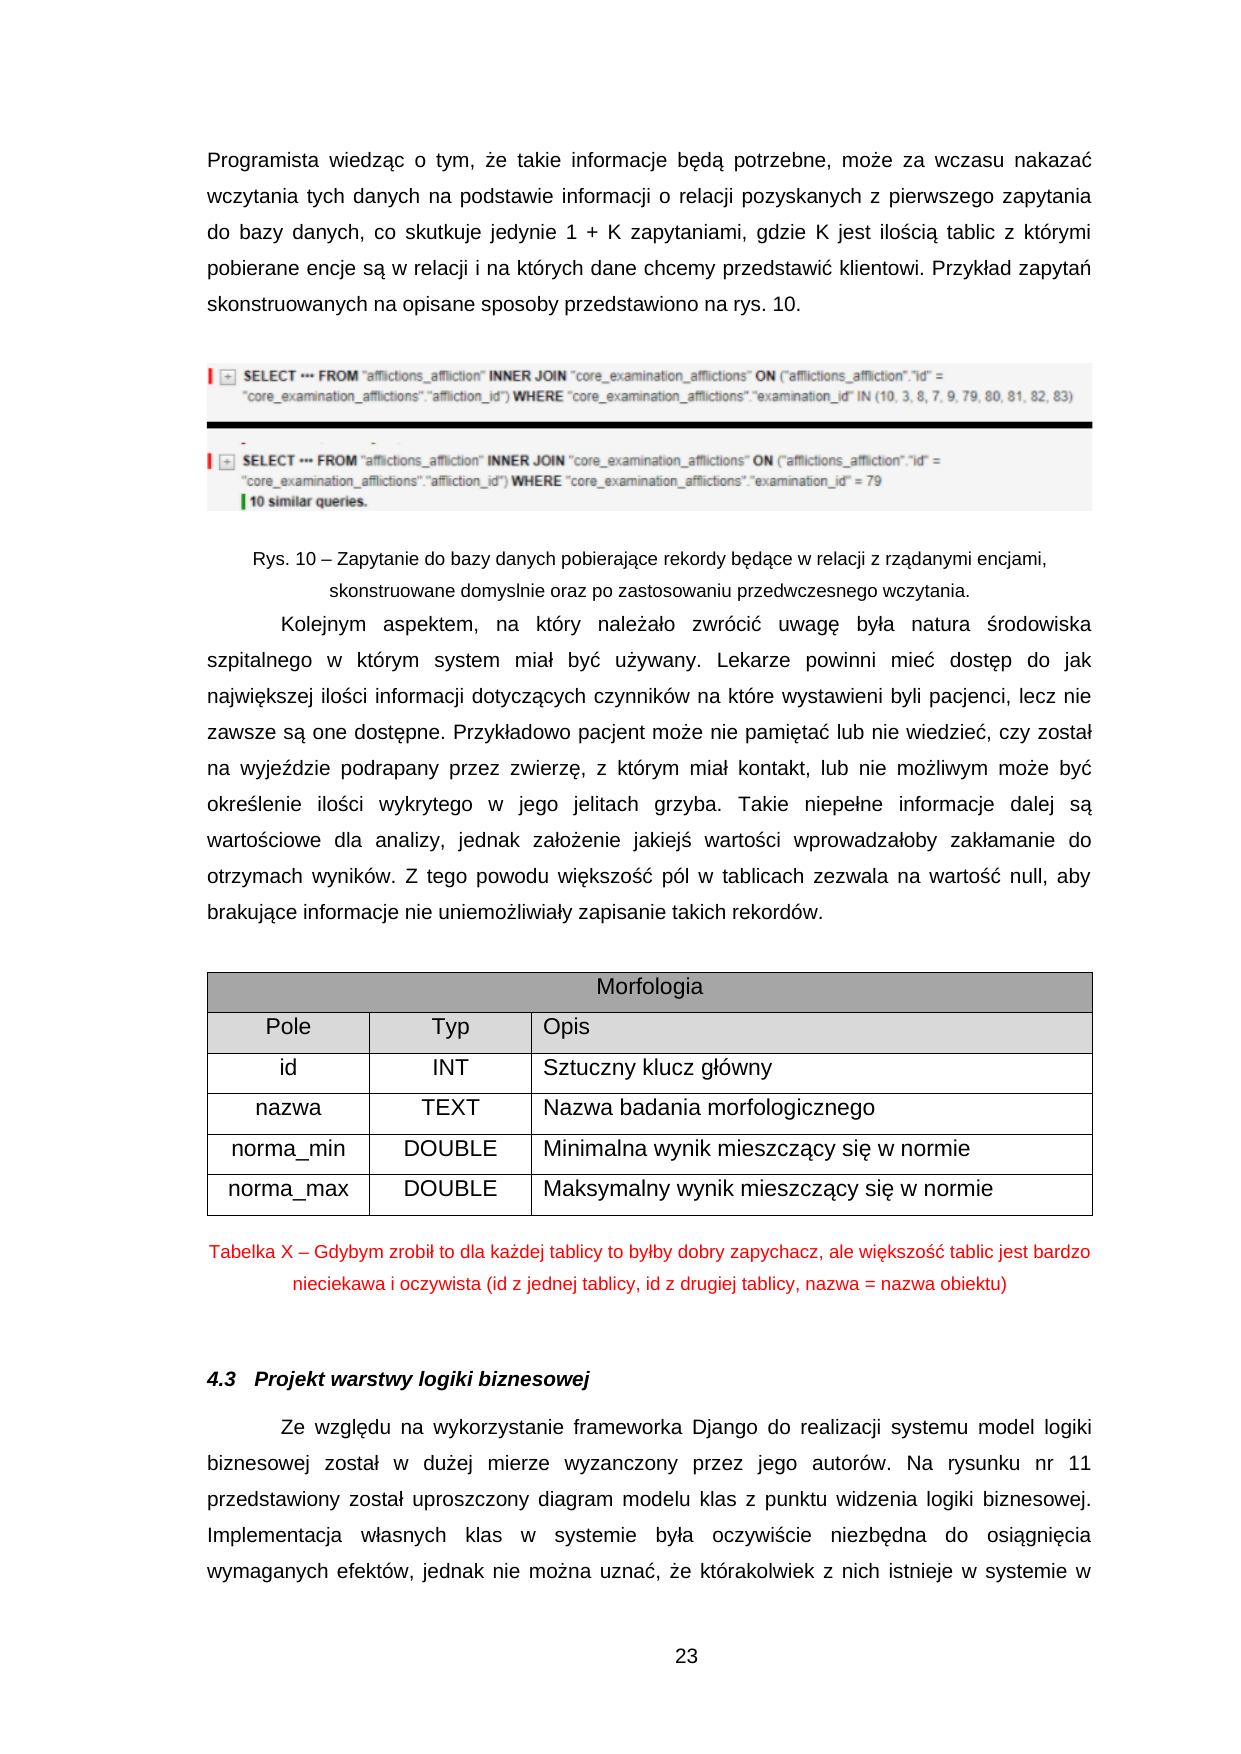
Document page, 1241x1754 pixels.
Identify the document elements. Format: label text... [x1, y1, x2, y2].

table_cell Pole [208, 1013, 369, 1053]
table_cell norma_max [208, 1175, 369, 1215]
table_cell INT [370, 1054, 531, 1093]
table_cell Minimalna wynik mieszczący się w normie [532, 1135, 1092, 1174]
table_cell Maksymalny wynik mieszczący się w normie [532, 1175, 1092, 1215]
table_cell nazwa [208, 1094, 369, 1134]
text Kolejnym aspektem, na który należało zwrócić uwagę była natura środowiska szpitalnego w którym system miał być używany. Lekarze powinni mieć dostęp do jak największej ilości informacji dotyczących czynników na które wystawieni byli pacjenci, lecz nie zawsze są one dostępne. Przykładowo pacjent może nie pamiętać lub nie wiedzieć, czy został na wyjeździe podrapany przez zwierzę, z którym miał kontakt, lub nie możliwym może być określenie ilości wykrytego w jego jelitach grzyba. Takie niepełne informacje dalej są wartościowe dla analizy, jednak założenie jakiejś wartości wprowadzałoby zakłamanie do otrzymach wyników. Z tego powodu większość pól w tablicach zezwala na wartość null, aby brakujące informacje nie uniemożliwiały zapisanie takich rekordów. [207, 612, 1092, 924]
subtitle Projekt warstwy logiki biznesowej [207, 1366, 1092, 1390]
table_cell Nazwa badania morfologicznego [532, 1094, 1092, 1134]
table_cell TEXT [370, 1094, 531, 1134]
text Tabelka X – Gdybym zrobił to dla każdej tablicy to byłby dobry zapychacz, ale większość tablic jest bardzo nieciekawa i oczywista (id z jednej tablicy, id z drugiej tablicy, nazwa = nazwa obiektu) [207, 1241, 1092, 1295]
table_cell Opis [532, 1013, 1092, 1053]
table_cell Typ [370, 1013, 531, 1053]
table_cell DOUBLE [370, 1135, 531, 1174]
table_cell id [208, 1054, 369, 1093]
table_cell DOUBLE [370, 1175, 531, 1215]
picture [206, 363, 1093, 511]
table_header Morfologia [208, 973, 1092, 1012]
table_cell Sztuczny klucz główny [532, 1054, 1092, 1093]
table_cell norma_min [208, 1135, 369, 1174]
